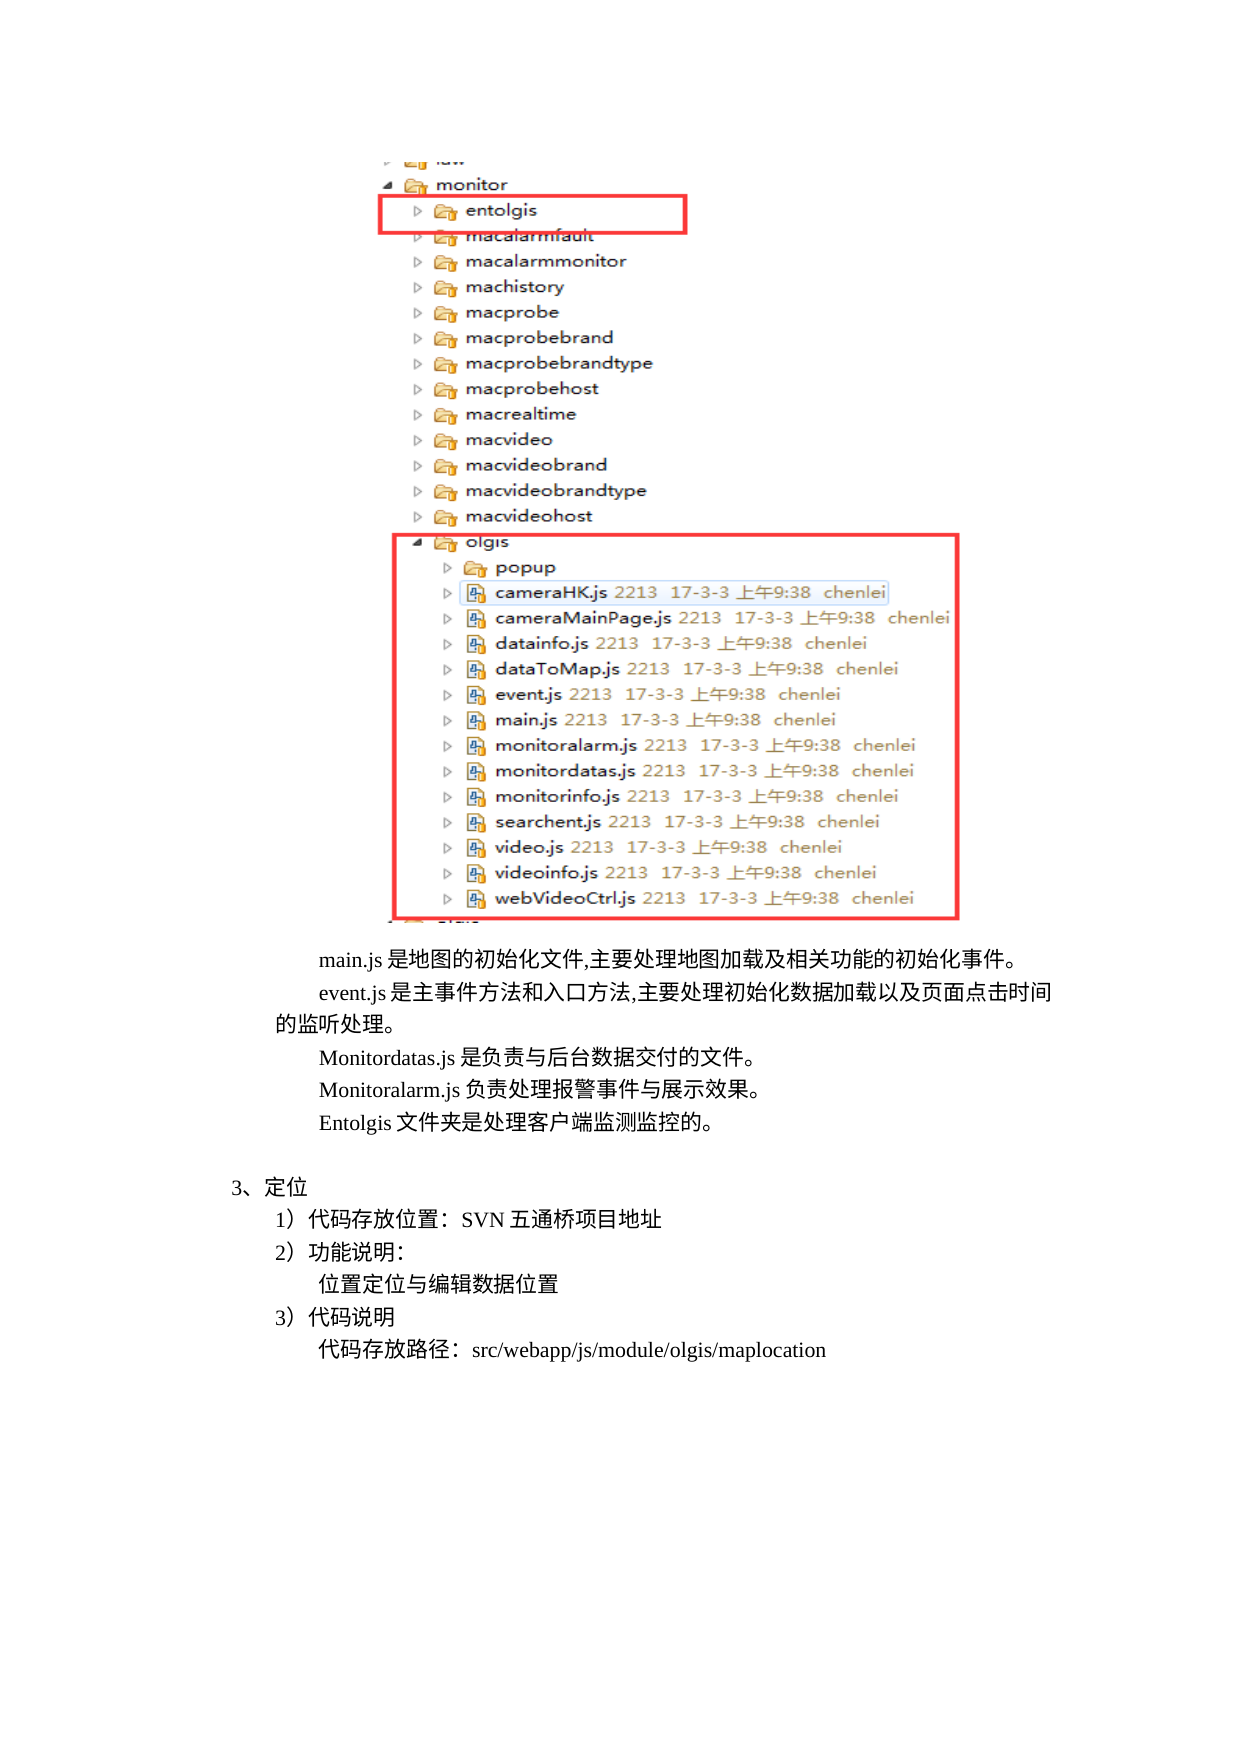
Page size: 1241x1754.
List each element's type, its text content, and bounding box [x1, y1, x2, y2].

picture [275, 162, 1002, 923]
list 功能说明： [231, 1234, 1053, 1267]
list Monitordatas.js是负责与后台数据交付的文件。 [275, 1039, 1053, 1072]
list Monitoralarm.js负责处理报警事件与展示效果。 [275, 1072, 1053, 1104]
list 位置定位与编辑数据位置 [275, 1267, 1053, 1299]
list main.js是地图的初始化文件,主要处理地图加载及相关功能的初始化事件。 [275, 942, 1053, 974]
list 定位 [187, 1169, 1053, 1202]
list 代码说明 [231, 1299, 1053, 1332]
list 代码存放路径：src/webapp/js/module/olgis/maplocation [275, 1332, 1053, 1364]
list event.js是主事件方法和入口方法,主要处理初始化数据加载以及页面点击时间的监听处理。 [275, 974, 1053, 1039]
list Entolgis文件夹是处理客户端监测监控的。 [275, 1104, 1053, 1137]
list 代码存放位置：SVN五通桥项目地址 [231, 1202, 1053, 1234]
